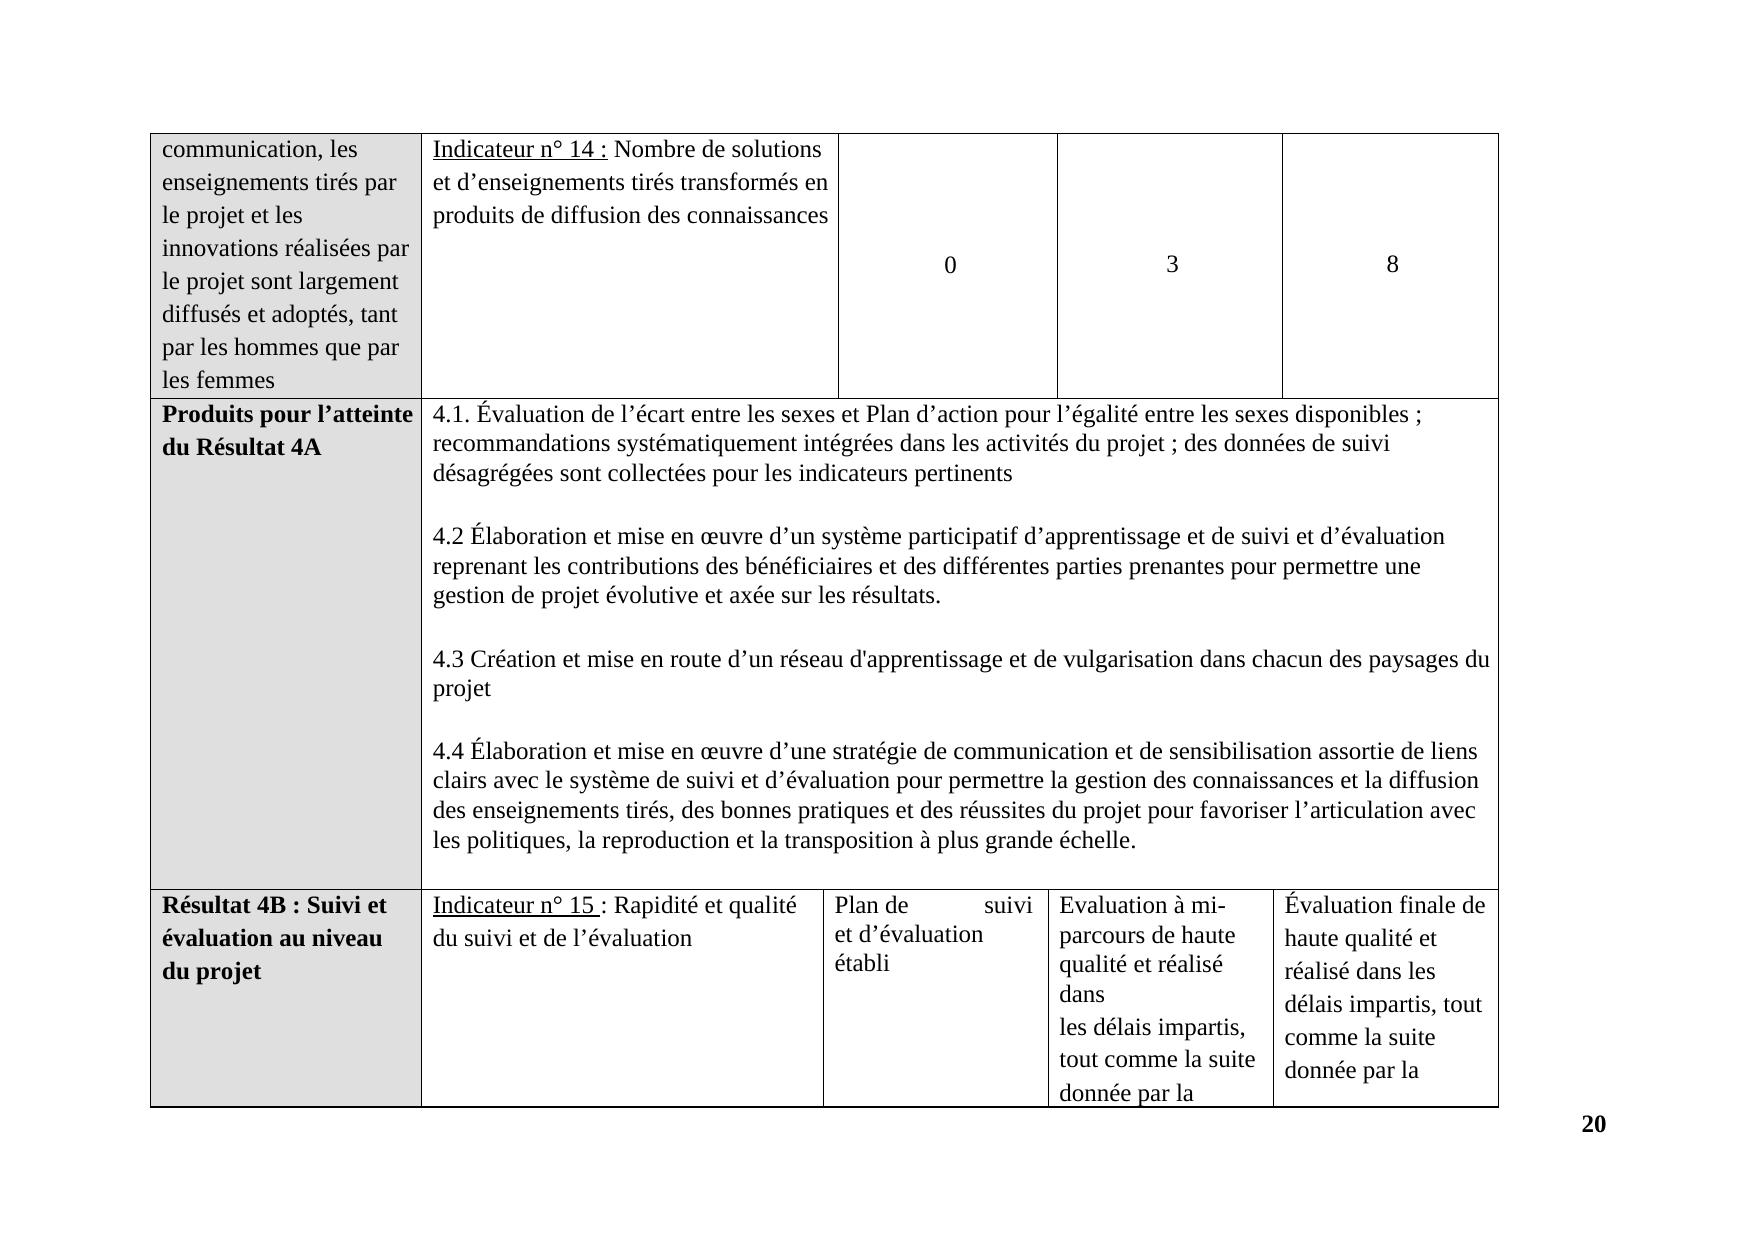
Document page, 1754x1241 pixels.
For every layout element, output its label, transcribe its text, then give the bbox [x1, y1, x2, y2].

table_cell 8 [1283, 134, 1498, 398]
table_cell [1274, 890, 1498, 1106]
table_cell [824, 890, 1048, 1106]
table_cell 4.1. Évaluation de l’écart entre les sexes et Plan d’action pour l’égalité entre les sexes disponibles ; recommandations systématiquement intégrées dans les activités du projet ; des données de suivi désagrégées sont collectées pour les indicateurs pertinents 4.2 Élaboration et mise en œuvre d’un système participatif d’apprentissage et de suivi et d’évaluation reprenant les contributions des bénéficiaires et des différentes parties prenantes pour permettre une gestion de projet évolutive et axée sur les résultats. 4.3 Création et mise en route d’un réseau d'apprentissage et de vulgarisation dans chacun des paysages du projet 4.4 Élaboration et mise en œuvre d’une stratégie de communication et de sensibilisation assortie de liens clairs avec le système de suivi et d’évaluation pour permettre la gestion des connaissances et la diffusion des enseignements tirés, des bonnes pratiques et des réussites du projet pour favoriser l’articulation avec les politiques, la reproduction et la transposition à plus grande échelle. [422, 399, 1498, 889]
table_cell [151, 890, 421, 1106]
table_cell Produits pour l’atteinte du Résultat 4A [151, 399, 421, 889]
table_cell 0 [839, 134, 1057, 398]
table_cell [1049, 890, 1273, 1106]
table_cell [151, 134, 421, 398]
table_cell 3 [1058, 134, 1282, 398]
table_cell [422, 890, 823, 1106]
table_cell Indicateur n° 14 : Nombre de solutions et d’enseignements tirés transformés en produits de diffusion des connaissances [422, 134, 838, 398]
